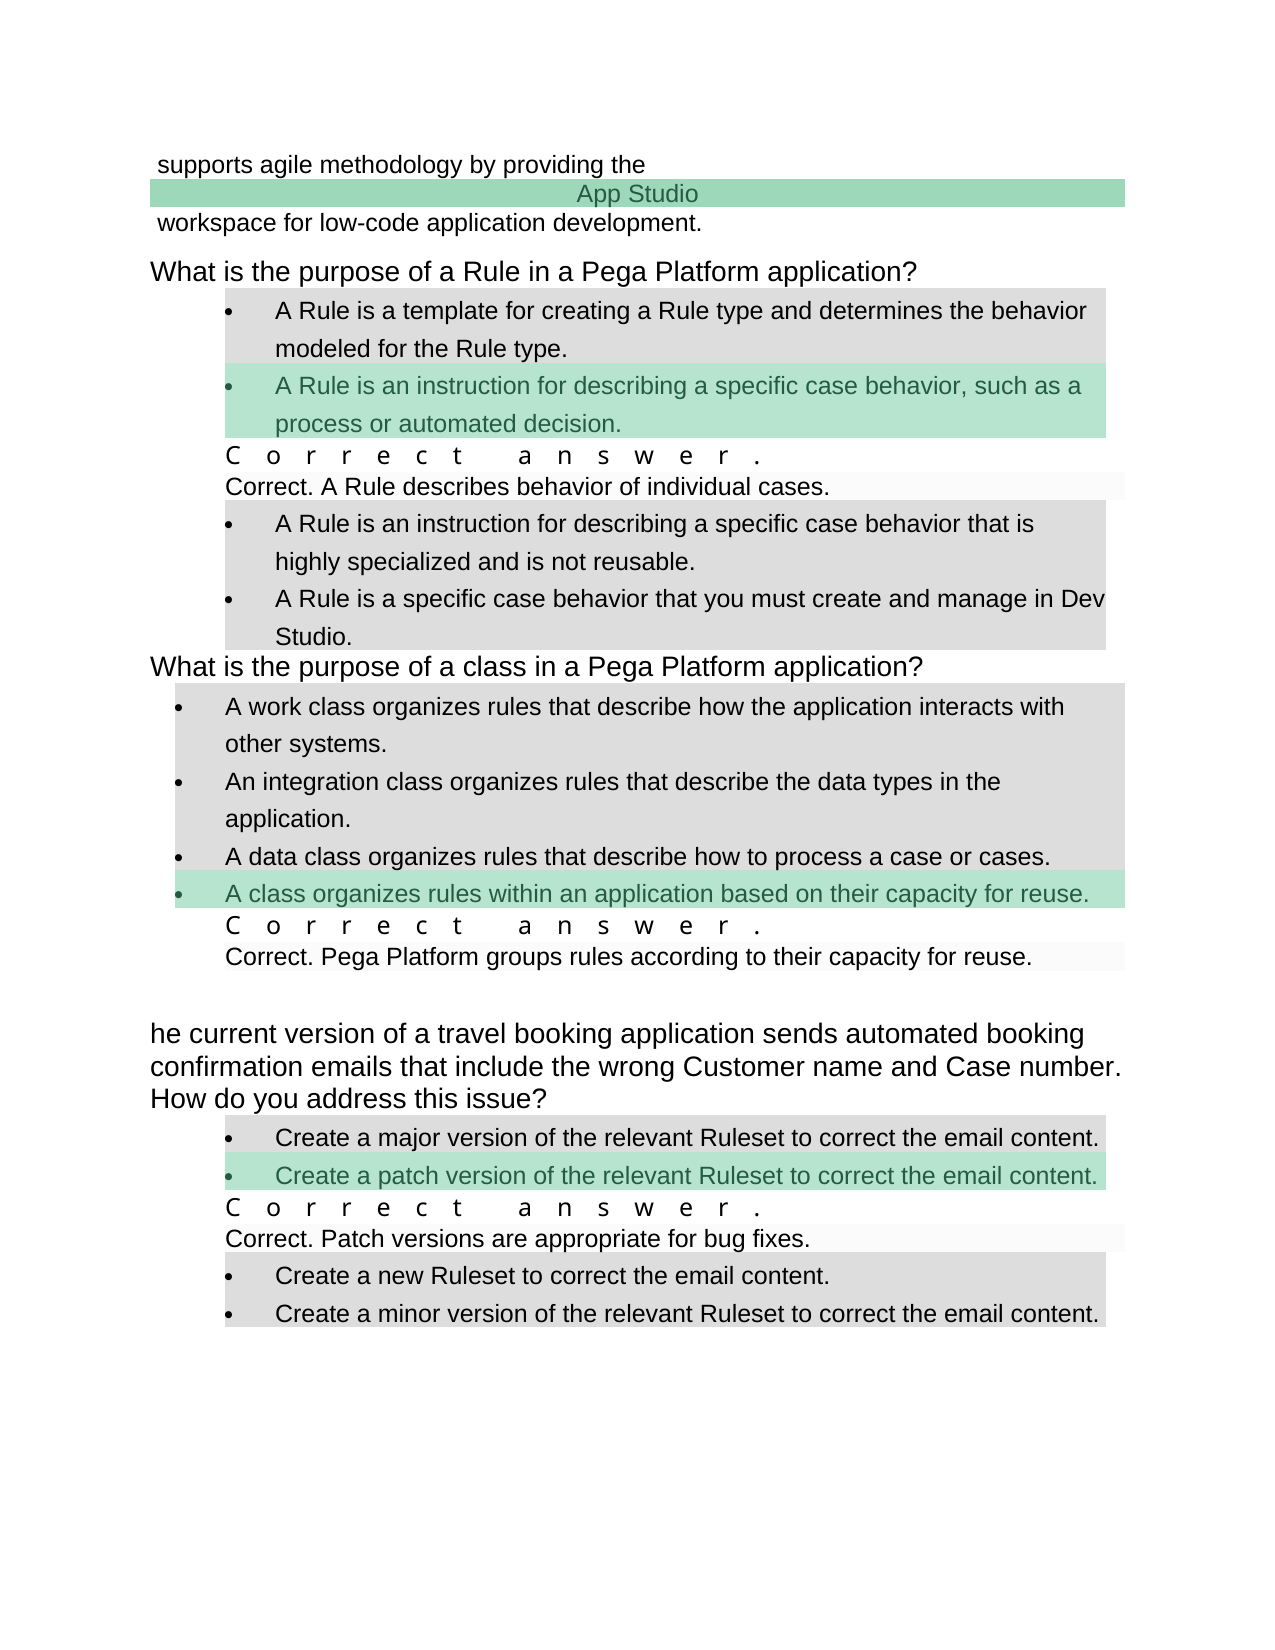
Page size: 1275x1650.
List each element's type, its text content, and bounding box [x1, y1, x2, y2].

text workspace for low-code application development. [150, 207, 1125, 236]
text Correct answer. [225, 908, 1125, 942]
list A Rule is an instruction for describing a specific case behavior that is highly specialized and is not reusable. [225, 500, 1106, 575]
text Correct. Patch versions are appropriate for bug fixes. [225, 1224, 1125, 1252]
text supports agile methodology by providing the [150, 150, 1125, 179]
list Create a minor version of the relevant Ruleset to correct the email content. [225, 1290, 1106, 1327]
list An integration class organizes rules that describe the data types in the application. [175, 758, 1125, 833]
text Correct. A Rule describes behavior of individual cases. [225, 472, 1125, 500]
text Correct answer. [225, 438, 1125, 472]
text he current version of a travel booking application sends automated booking confirmation emails that include the wrong Customer name and Case number. How do you address this issue? [150, 1017, 1125, 1115]
text App Studio [150, 179, 1125, 207]
text Correct answer. [225, 1190, 1125, 1224]
list A data class organizes rules that describe how to process a case or cases. [175, 833, 1125, 870]
text What is the purpose of a Rule in a Pega Platform application? [150, 255, 1125, 288]
list A Rule is an instruction for describing a specific case behavior, such as a process or automated decision. [225, 363, 1106, 438]
list A work class organizes rules that describe how the application interacts with other systems. [175, 683, 1125, 758]
text What is the purpose of a class in a Pega Platform application? [150, 650, 1125, 683]
text Correct. Pega Platform groups rules according to their capacity for reuse. [225, 942, 1125, 971]
list A Rule is a specific case behavior that you must create and manage in Dev Studio. [225, 575, 1106, 650]
list A Rule is a template for creating a Rule type and determines the behavior modeled for the Rule type. [225, 288, 1106, 363]
list A class organizes rules within an application based on their capacity for reuse. [175, 870, 1125, 908]
list Create a major version of the relevant Ruleset to correct the email content. [225, 1115, 1106, 1152]
list Create a new Ruleset to correct the email content. [225, 1252, 1106, 1290]
list Create a patch version of the relevant Ruleset to correct the email content. [225, 1152, 1106, 1190]
